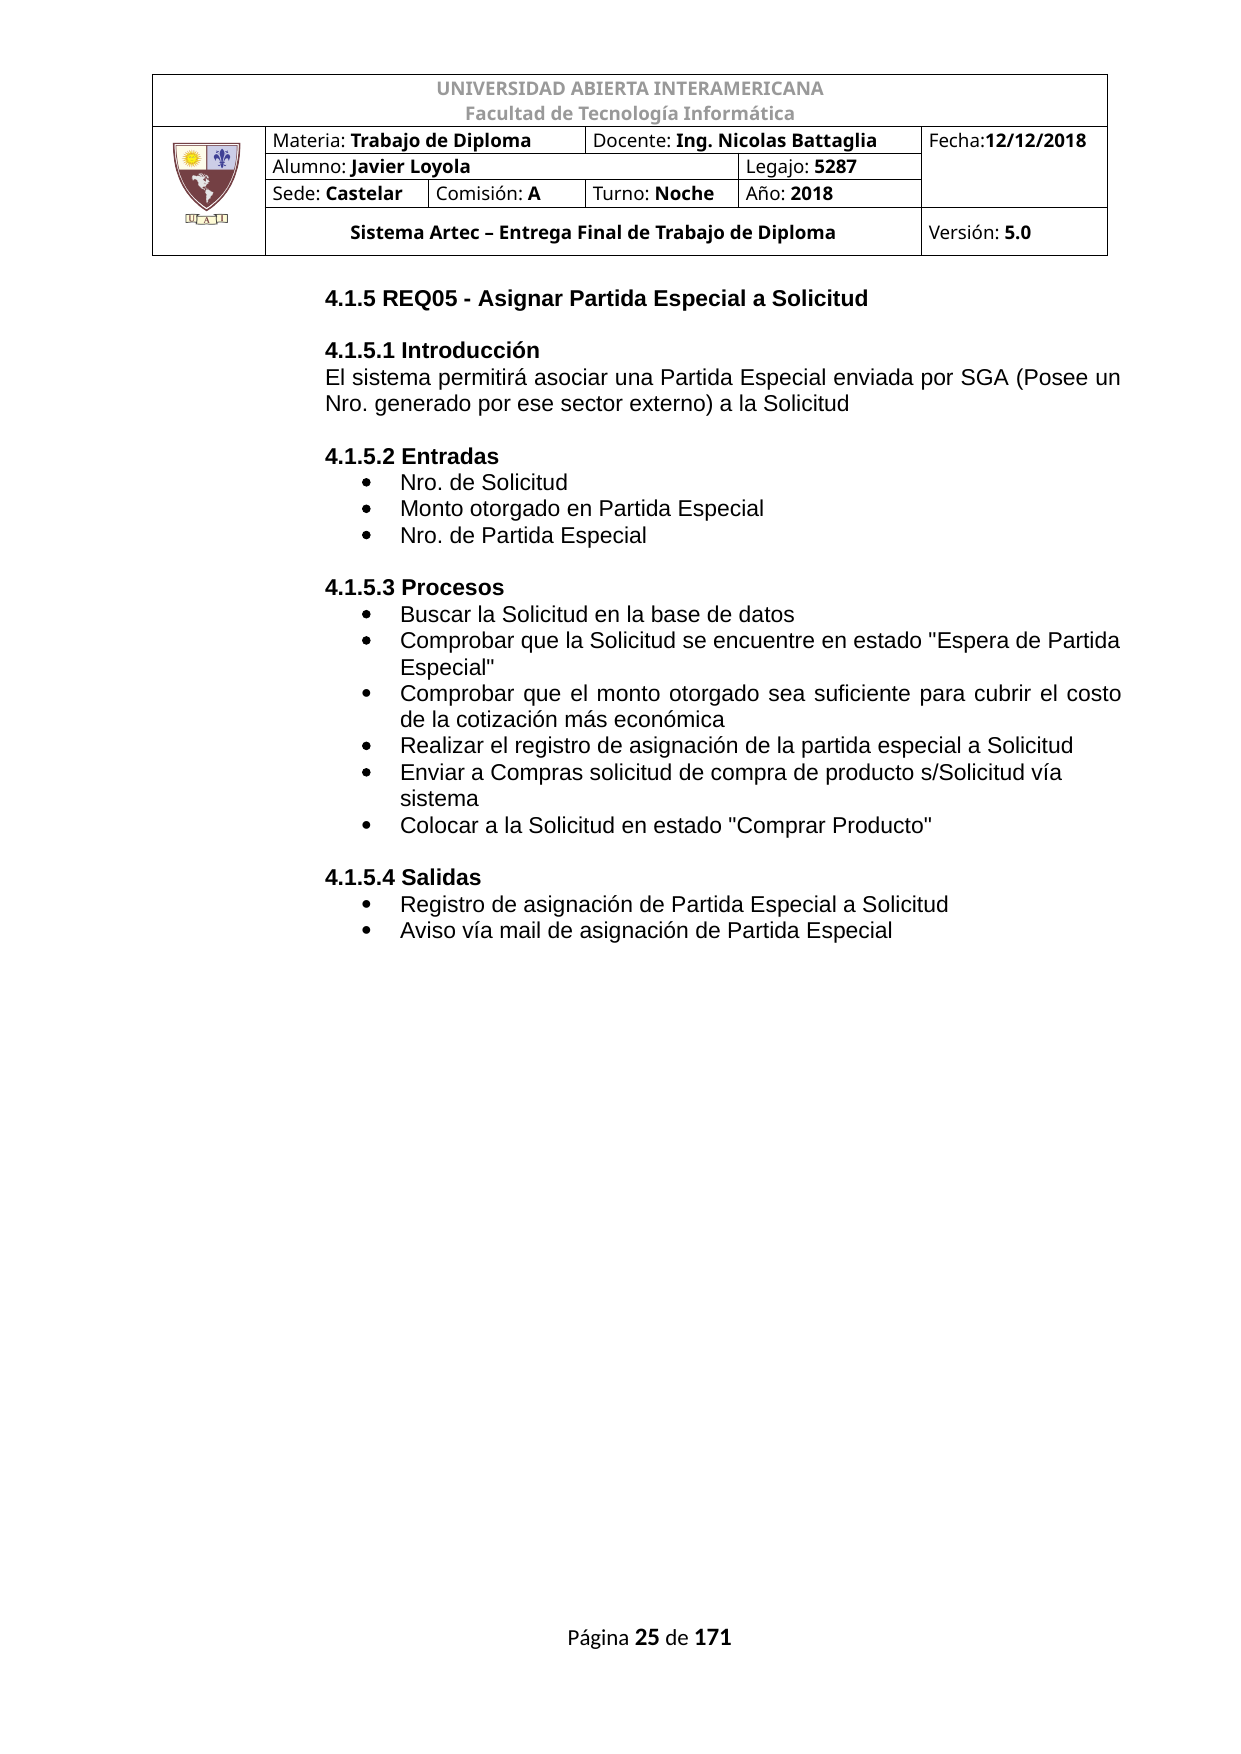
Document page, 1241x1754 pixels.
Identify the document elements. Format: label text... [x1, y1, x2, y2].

text 4.1.5.1 Introducción [325, 337, 1122, 363]
list Nro. de Solicitud [362, 469, 1122, 495]
text 4.1.5.3 Procesos [325, 574, 1122, 601]
list Buscar la Solicitud en la base de datos [362, 601, 1122, 627]
list Aviso vía mail de asignación de Partida Especial [362, 917, 1122, 943]
text El sistema permitirá asociar una Partida Especial enviada por SGA (Posee un Nro. generado por ese sector externo) a la Solicitud [325, 363, 1122, 416]
list Realizar el registro de asignación de la partida especial a Solicitud [362, 732, 1122, 759]
list Nro. de Partida Especial [362, 522, 1122, 548]
list Comprobar que el monto otorgado sea suficiente para cubrir el costo de la cotización más económica [362, 680, 1122, 732]
list Comprobar que la Solicitud se encuentre en estado "Espera de Partida Especial" [362, 627, 1122, 680]
picture [157, 136, 257, 228]
list Monto otorgado en Partida Especial [362, 495, 1122, 522]
text 4.1.5.4 Salidas [325, 864, 1122, 891]
text 4.1.5 REQ05 - Asignar Partida Especial a Solicitud [325, 284, 1122, 311]
list Enviar a Compras solicitud de compra de producto s/Solicitud vía sistema [362, 759, 1122, 812]
list Colocar a la Solicitud en estado "Comprar Producto" [362, 812, 1122, 838]
text 4.1.5.2 Entradas [325, 443, 1122, 469]
list Registro de asignación de Partida Especial a Solicitud [362, 891, 1122, 917]
